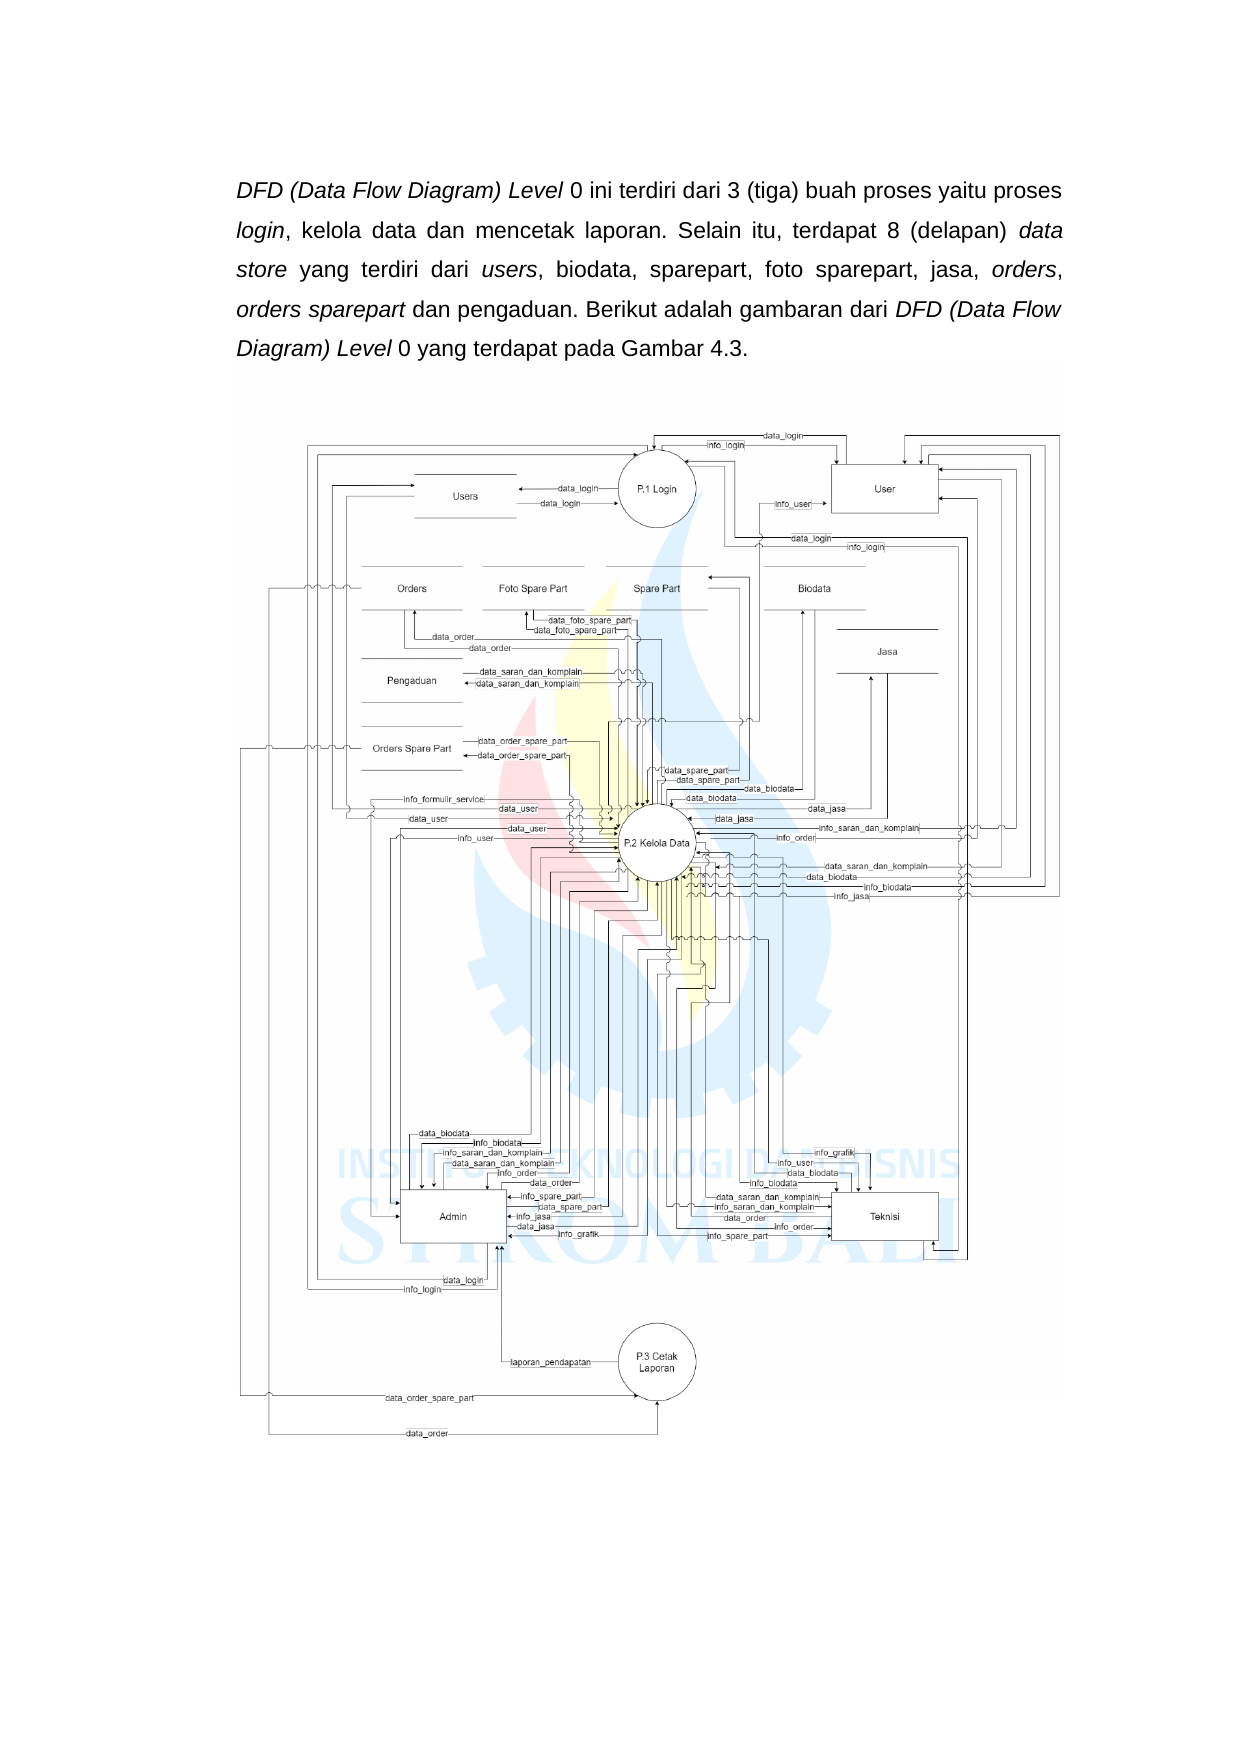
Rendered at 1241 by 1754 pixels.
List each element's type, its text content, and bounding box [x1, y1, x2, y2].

picture [236, 430, 1063, 1439]
